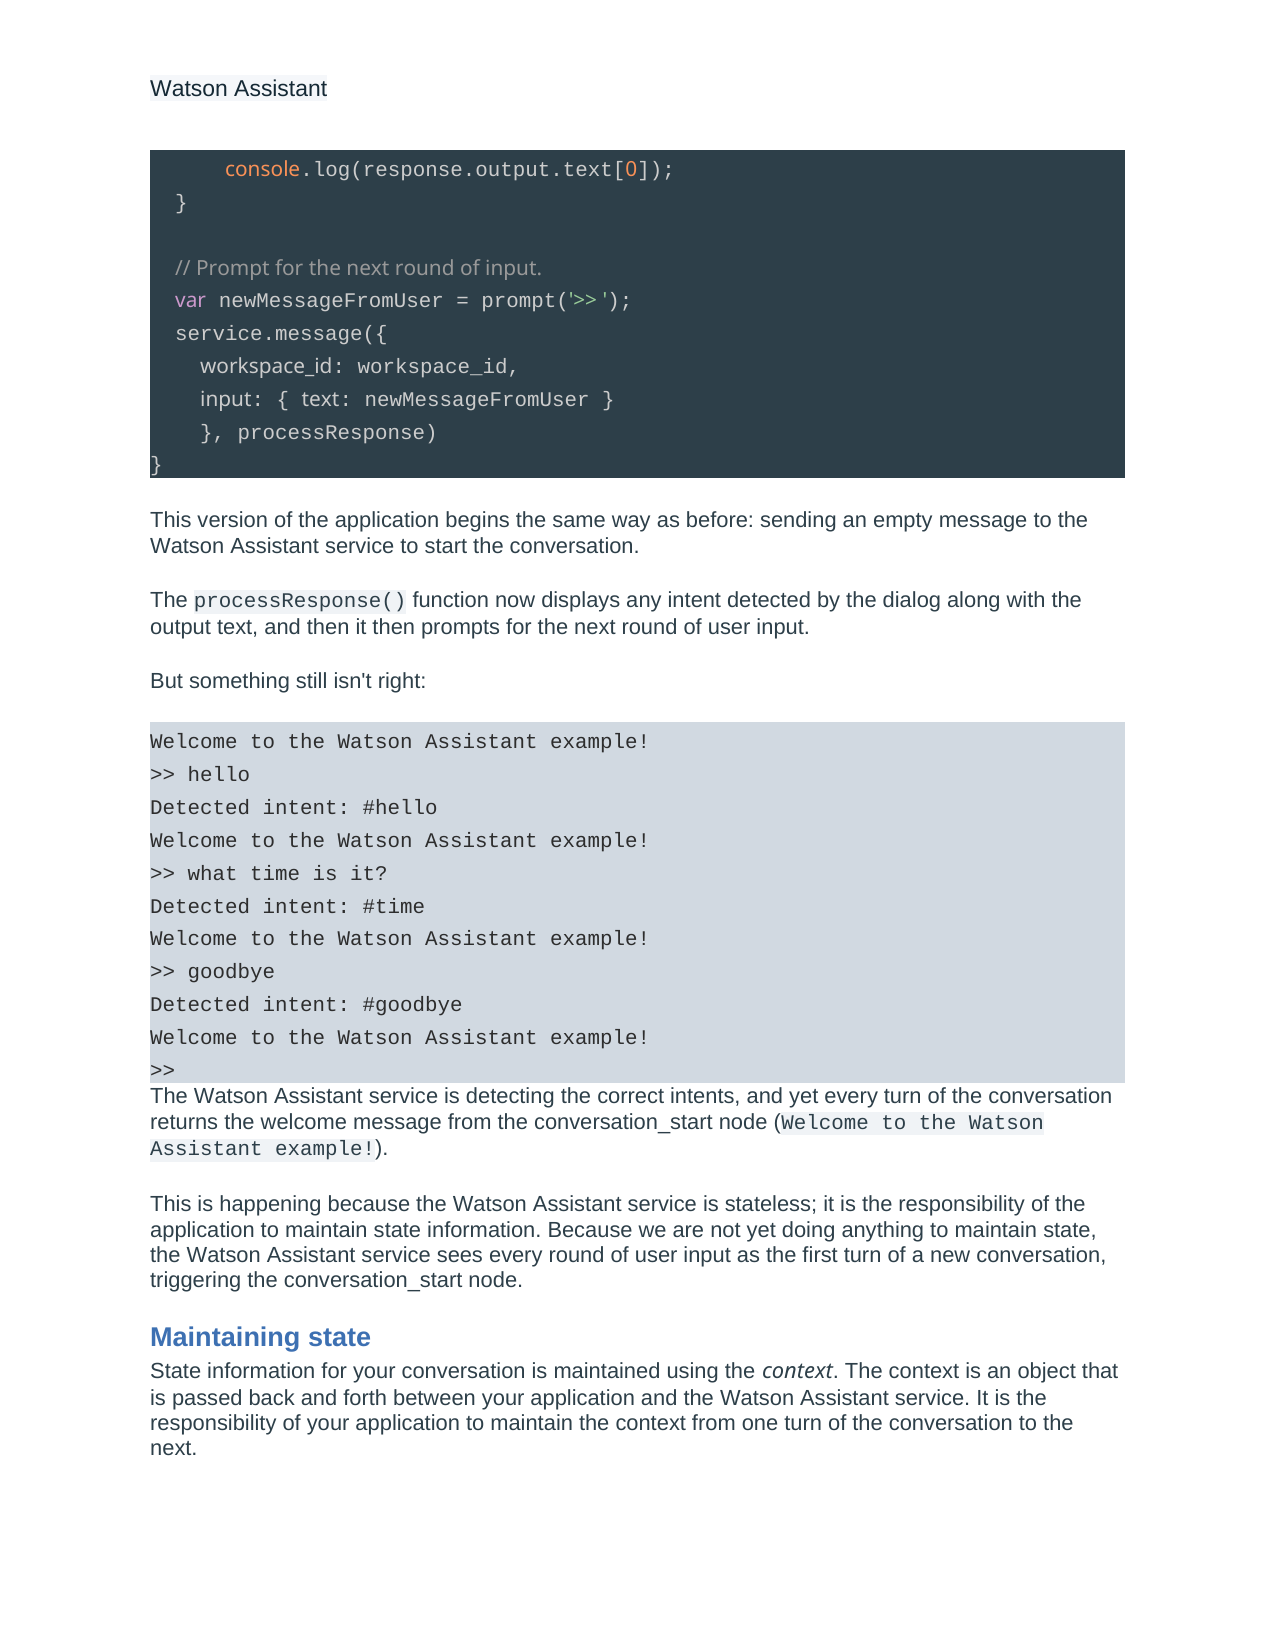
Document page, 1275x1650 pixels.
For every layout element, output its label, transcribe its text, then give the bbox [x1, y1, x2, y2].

text Welcome to the Watson Assistant example! [150, 722, 1125, 755]
text workspace_id: workspace_id, [150, 347, 1125, 380]
text var newMessageFromUser = prompt('>> '); [150, 281, 1125, 314]
text >> what time is it? [150, 854, 1125, 886]
subtitle Maintaining state [150, 1321, 1125, 1352]
text Detected intent: #hello [150, 788, 1125, 821]
text Detected intent: #time [150, 886, 1125, 919]
text >> goodbye [150, 952, 1125, 985]
text } [150, 183, 1125, 216]
text State information for your conversation is maintained using the context. The context is an object that is passed back and forth between your application and the Watson Assistant service. It is the responsibility of your application to maintain the context from one turn of the conversation to the next. [150, 1355, 1125, 1460]
text The Watson Assistant service is detecting the correct intents, and yet every turn of the conversation returns the welcome message from the conversation_start node (Welcome to the Watson Assistant example!). [150, 1083, 1125, 1162]
text input: { text: newMessageFromUser } [150, 380, 1125, 412]
text } [150, 445, 1125, 478]
text This version of the application begins the same way as before: sending an empty message to the Watson Assistant service to start the conversation. [150, 507, 1125, 558]
text Welcome to the Watson Assistant example! [150, 919, 1125, 952]
text This is happening because the Watson Assistant service is stateless; it is the responsibility of the application to maintain state information. Because we are not yet doing anything to maintain state, the Watson Assistant service sees every round of user input as the first turn of a new conversation, triggering the conversation_start node. [150, 1191, 1125, 1292]
text Welcome to the Watson Assistant example! [150, 1018, 1125, 1051]
text The processResponse() function now displays any intent detected by the dialog along with the output text, and then it then prompts for the next round of user input. [150, 587, 1125, 639]
text }, processResponse) [150, 412, 1125, 445]
text Welcome to the Watson Assistant example! [150, 821, 1125, 854]
text // Prompt for the next round of input. [150, 248, 1125, 281]
text Detected intent: #goodbye [150, 985, 1125, 1018]
text console.log(response.output.text[0]); [150, 150, 1125, 183]
text But something still isn't right: [150, 668, 1125, 693]
text service.message({ [150, 314, 1125, 347]
text >> hello [150, 755, 1125, 788]
text >> [150, 1051, 1125, 1083]
